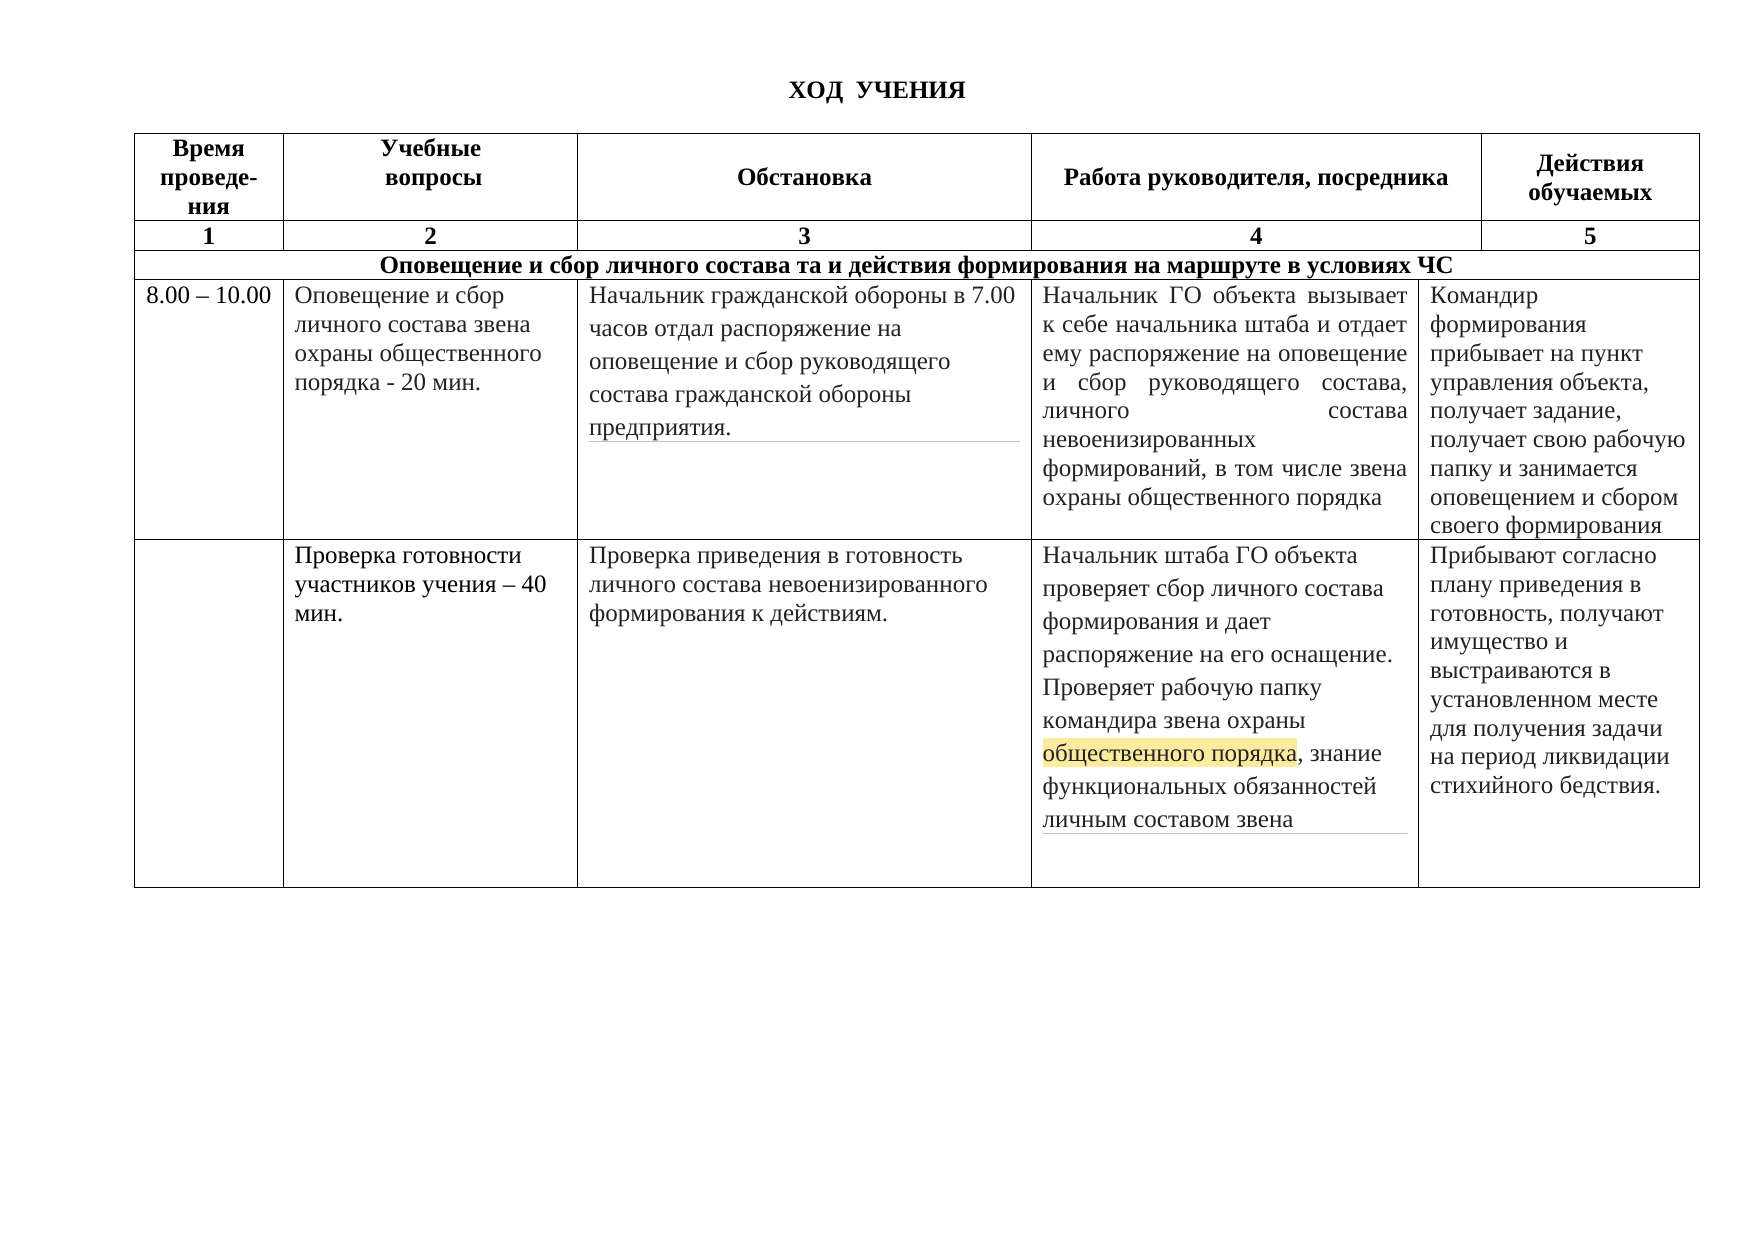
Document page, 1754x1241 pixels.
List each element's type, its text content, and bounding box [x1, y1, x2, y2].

text ХОД УЧЕНИЯ [75, 75, 1679, 104]
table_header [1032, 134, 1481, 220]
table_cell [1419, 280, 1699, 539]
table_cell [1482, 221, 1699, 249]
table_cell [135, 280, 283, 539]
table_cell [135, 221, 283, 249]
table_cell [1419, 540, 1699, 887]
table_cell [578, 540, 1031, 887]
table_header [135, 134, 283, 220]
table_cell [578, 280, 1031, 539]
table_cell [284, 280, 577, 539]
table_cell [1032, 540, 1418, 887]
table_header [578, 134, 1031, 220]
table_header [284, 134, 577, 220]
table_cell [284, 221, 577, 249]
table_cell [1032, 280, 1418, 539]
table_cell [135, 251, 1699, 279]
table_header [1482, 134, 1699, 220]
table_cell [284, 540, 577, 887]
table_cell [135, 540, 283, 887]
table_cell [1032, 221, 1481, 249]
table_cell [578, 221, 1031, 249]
